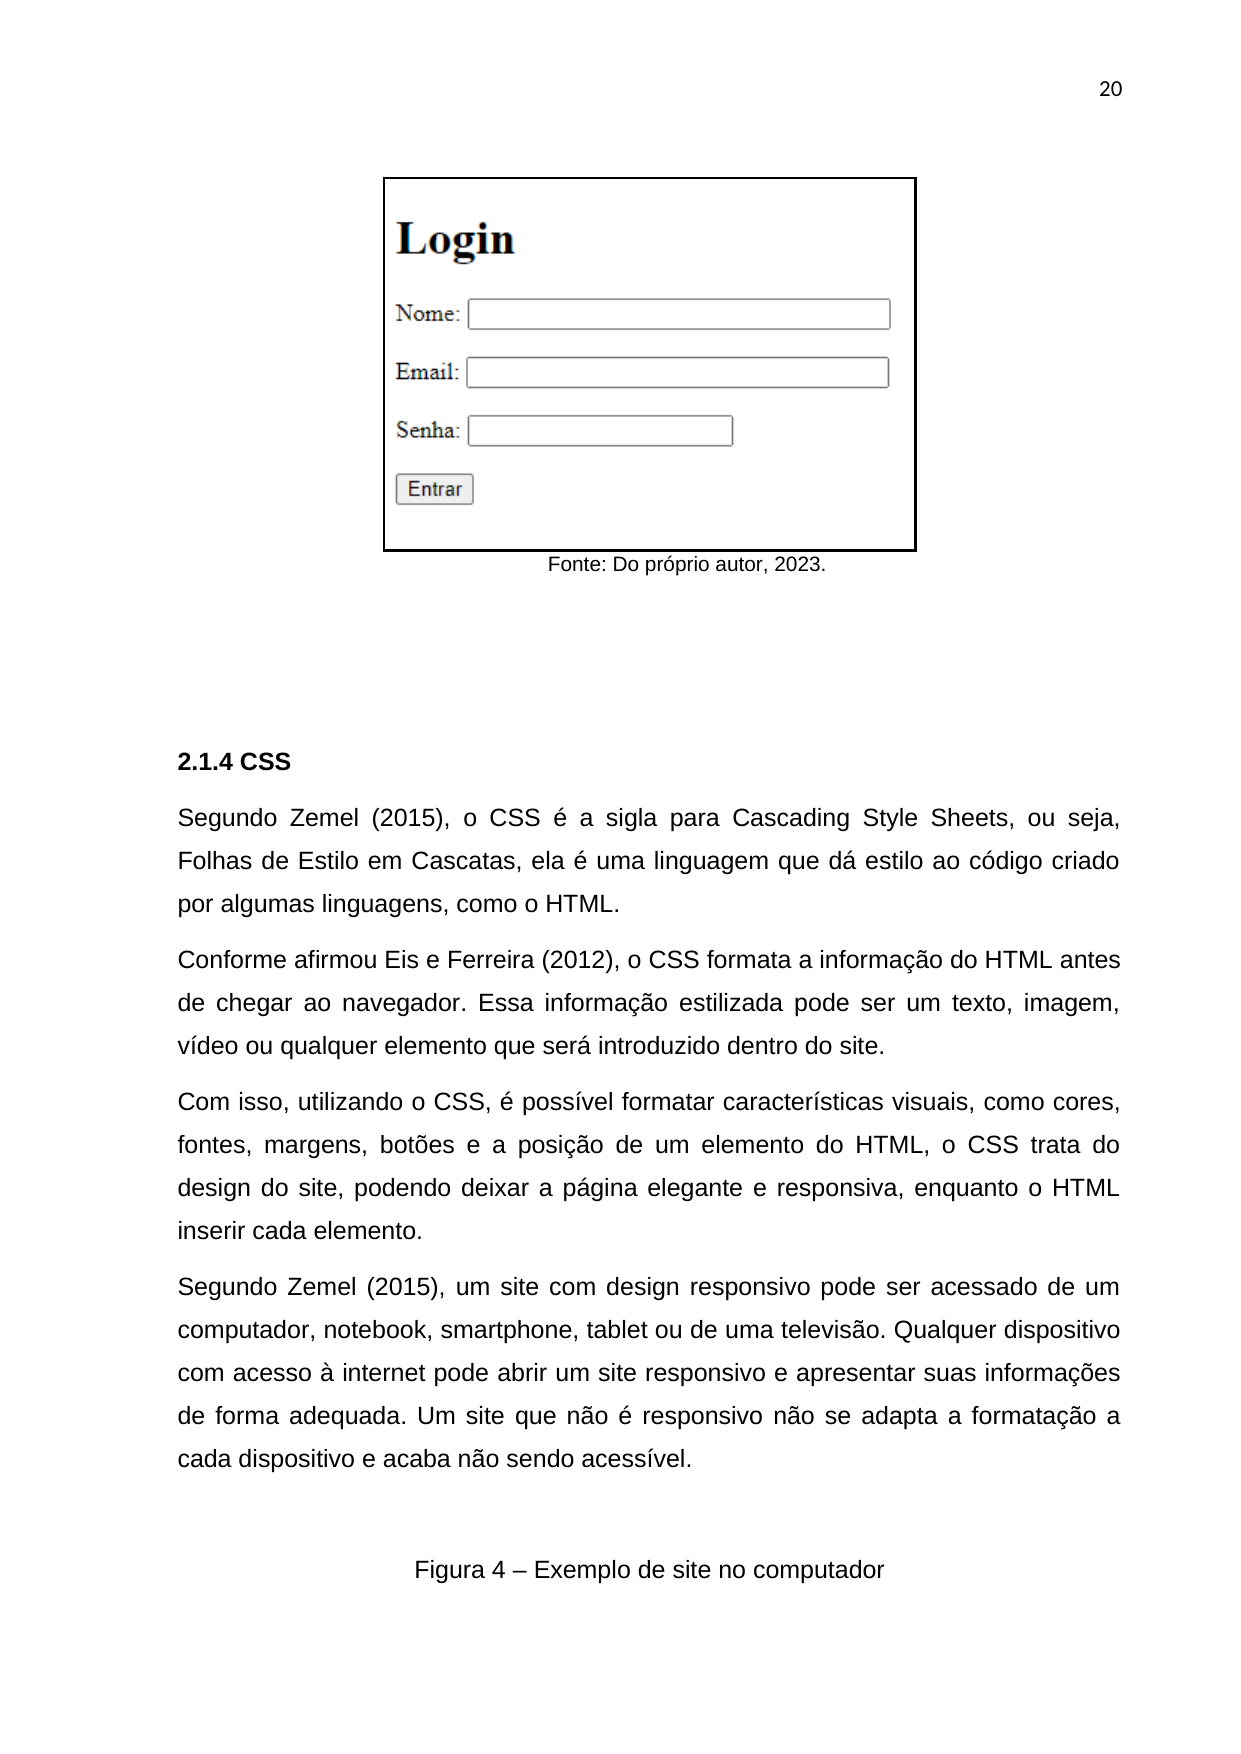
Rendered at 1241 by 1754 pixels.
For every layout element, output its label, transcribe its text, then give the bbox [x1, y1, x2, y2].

picture [385, 179, 914, 549]
text Segundo Zemel (2015), um site com design responsivo pode ser acessado de um computador, notebook, smartphone, tablet ou de uma televisão. Qualquer dispositivo com acesso à internet pode abrir um site responsivo e apresentar suas informações de forma adequada. Um site que não é responsivo não se adapta a formatação a cada dispositivo e acaba não sendo acessível. [177, 1272, 1122, 1473]
text Segundo Zemel (2015), o CSS é a sigla para Cascading Style Sheets, ou seja, Folhas de Estilo em Cascatas, ela é uma linguagem que dá estilo ao código criado por algumas linguagens, como o HTML. [177, 803, 1122, 918]
text Com isso, utilizando o CSS, é possível formatar características visuais, como cores, fontes, margens, botões e a posição de um elemento do HTML, o CSS trata do design do site, podendo deixar a página elegante e responsiva, enquanto o HTML inserir cada elemento. [177, 1087, 1122, 1245]
text 2.1.4 CSS [177, 747, 1122, 776]
text Figura 4 – Exemplo de site no computador [177, 1555, 1122, 1584]
text Conforme afirmou Eis e Ferreira (2012), o CSS formata a informação do HTML antes de chegar ao navegador. Essa informação estilizada pode ser um texto, imagem, vídeo ou qualquer elemento que será introduzido dentro do site. [177, 945, 1122, 1060]
list Fonte: Do próprio autor, 2023. [252, 552, 1122, 576]
